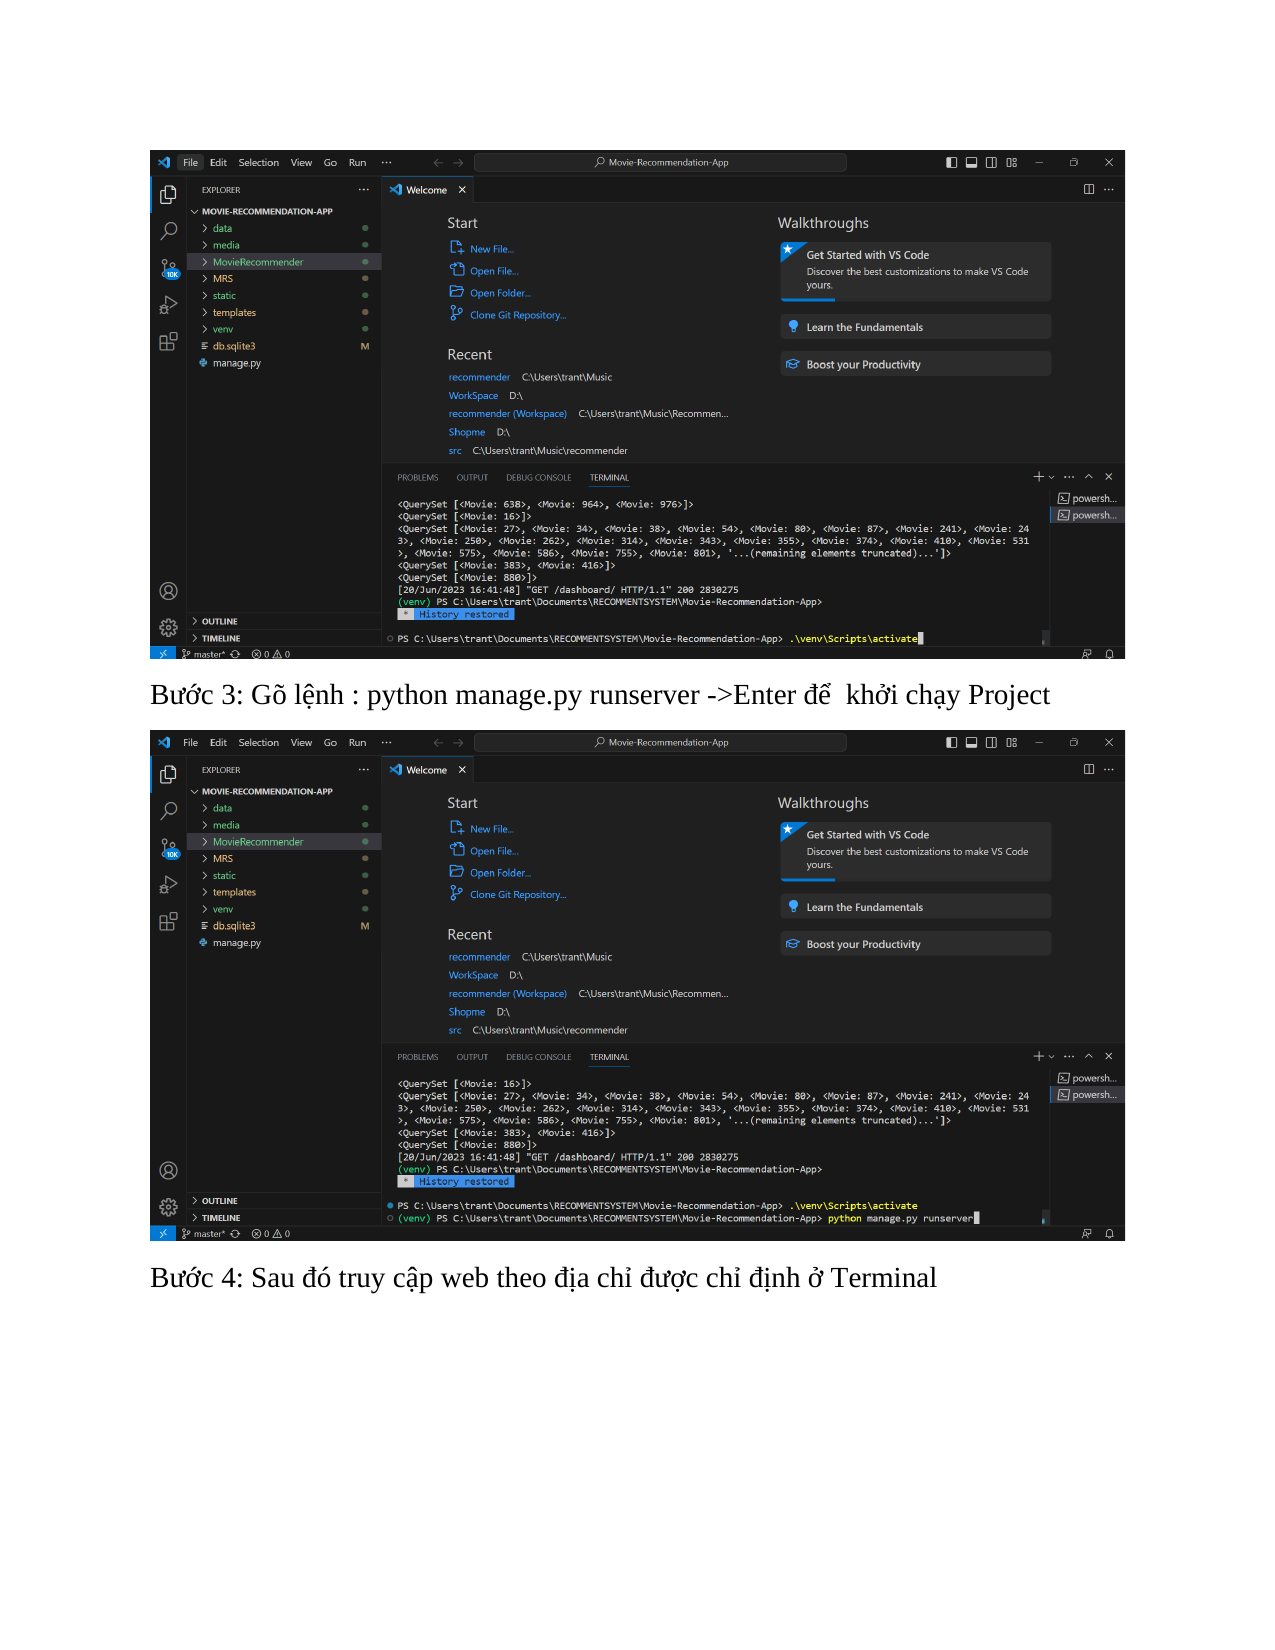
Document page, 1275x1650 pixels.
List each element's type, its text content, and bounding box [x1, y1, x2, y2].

text Bước 4: Sau đó truy cập web theo địa chỉ được chỉ định ở Terminal [150, 1260, 1125, 1293]
picture [150, 730, 1125, 1241]
picture [150, 150, 1125, 659]
text Bước 3: Gõ lệnh : python manage.py runserver ->Enter để khởi chạy Project [150, 677, 1125, 711]
